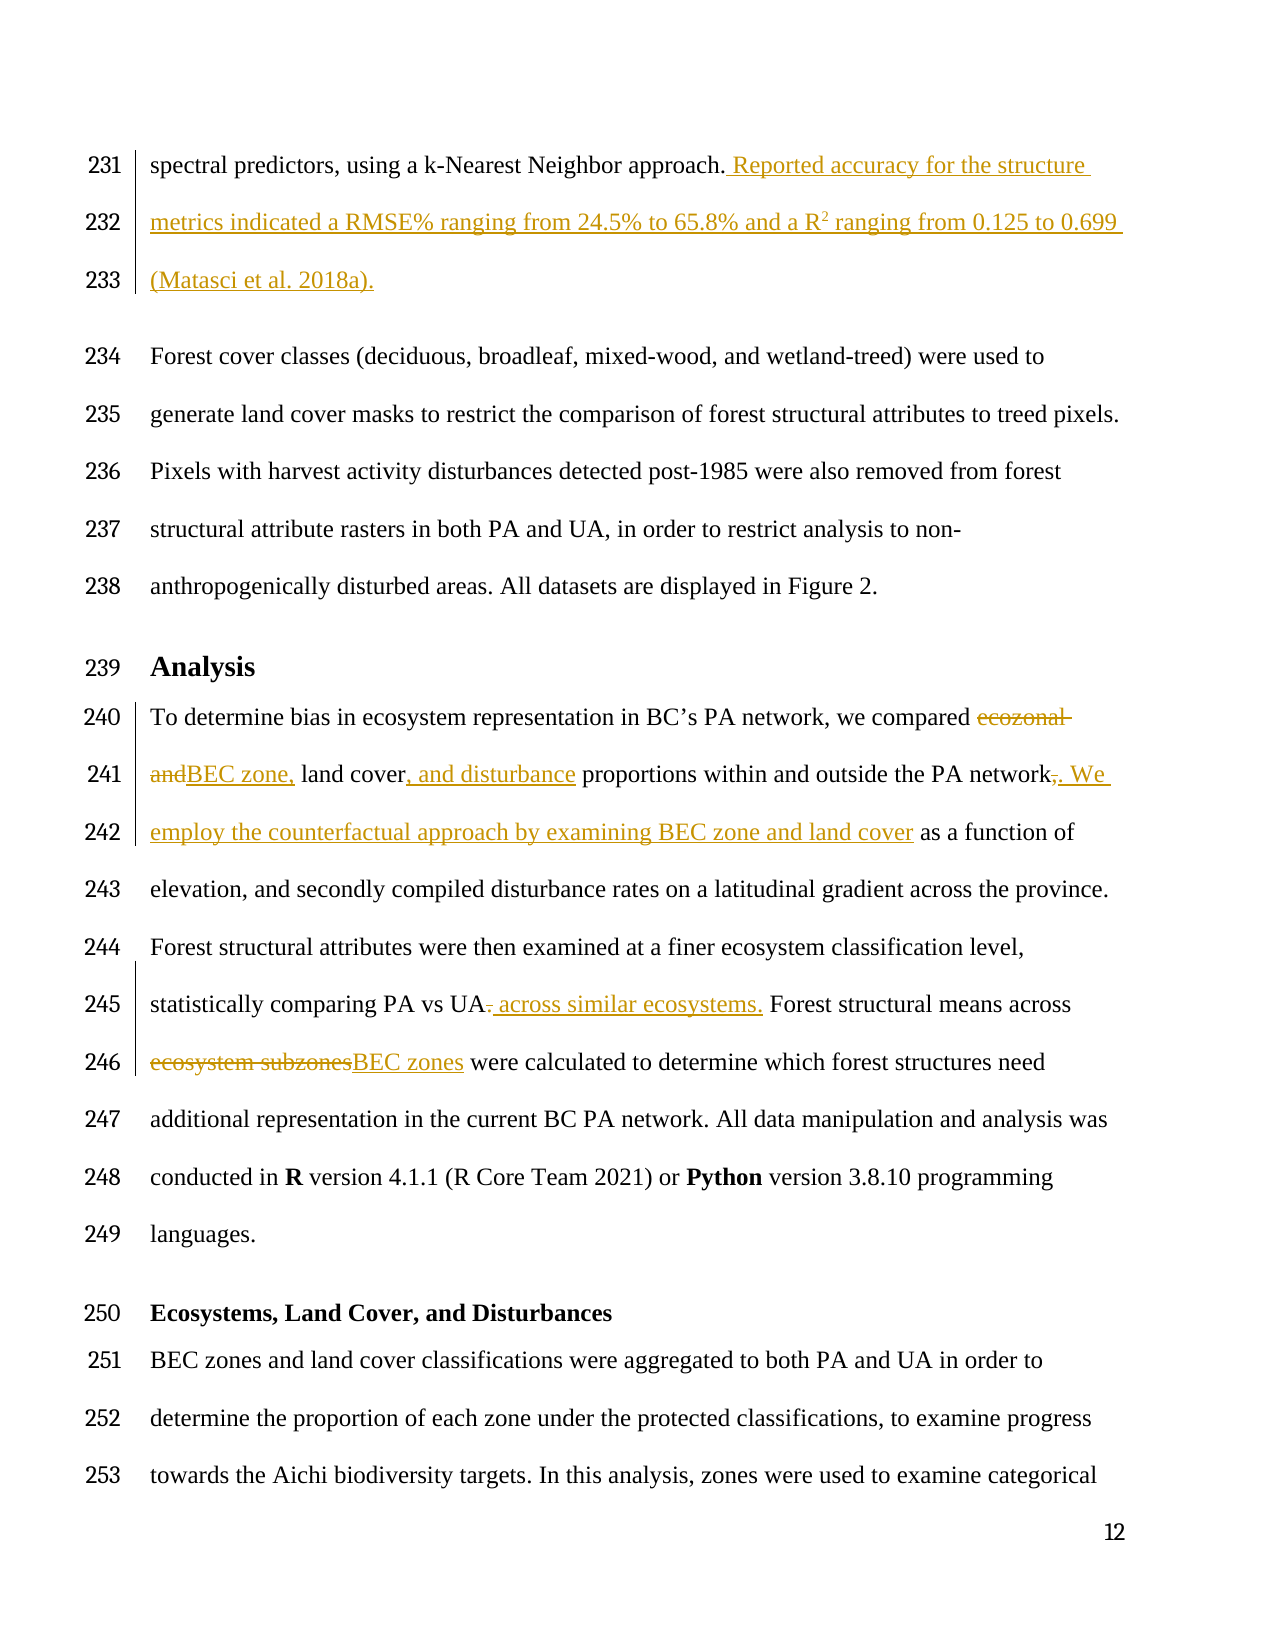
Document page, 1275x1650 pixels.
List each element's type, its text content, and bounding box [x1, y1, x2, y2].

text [150, 1345, 1125, 1489]
text Forest cover classes (deciduous, broadleaf, mixed-wood, and wetland-treed) were used to generate land cover masks to restrict the comparison of forest structural attributes to treed pixels. Pixels with harvest activity disturbances detected post-1985 were also removed from forest structural attribute rasters in both PA and UA, in order to restrict analysis to non-anthropogenically disturbed areas. All datasets are displayed in Figure 2. [150, 341, 1125, 600]
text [150, 150, 1125, 294]
text To determine bias in ecosystem representation in BC’s PA network, we compared land cover proportions within and outside the PA network as a function of elevation, and secondly compiled disturbance rates on a latitudinal gradient across the province. Forest structural attributes were then examined at a finer ecosystem classification level, statistically comparing PA vs UA Forest structural means across were calculated to determine which forest structures need additional representation in the current BC PA network. All data manipulation and analysis was conducted in R version 4.1.1 (R Core Team 2021) or Python version 3.8.10 programming languages. [150, 702, 1125, 1248]
subtitle Ecosystems, Land Cover, and Disturbances [150, 1298, 1125, 1326]
subtitle Analysis [150, 649, 1125, 683]
